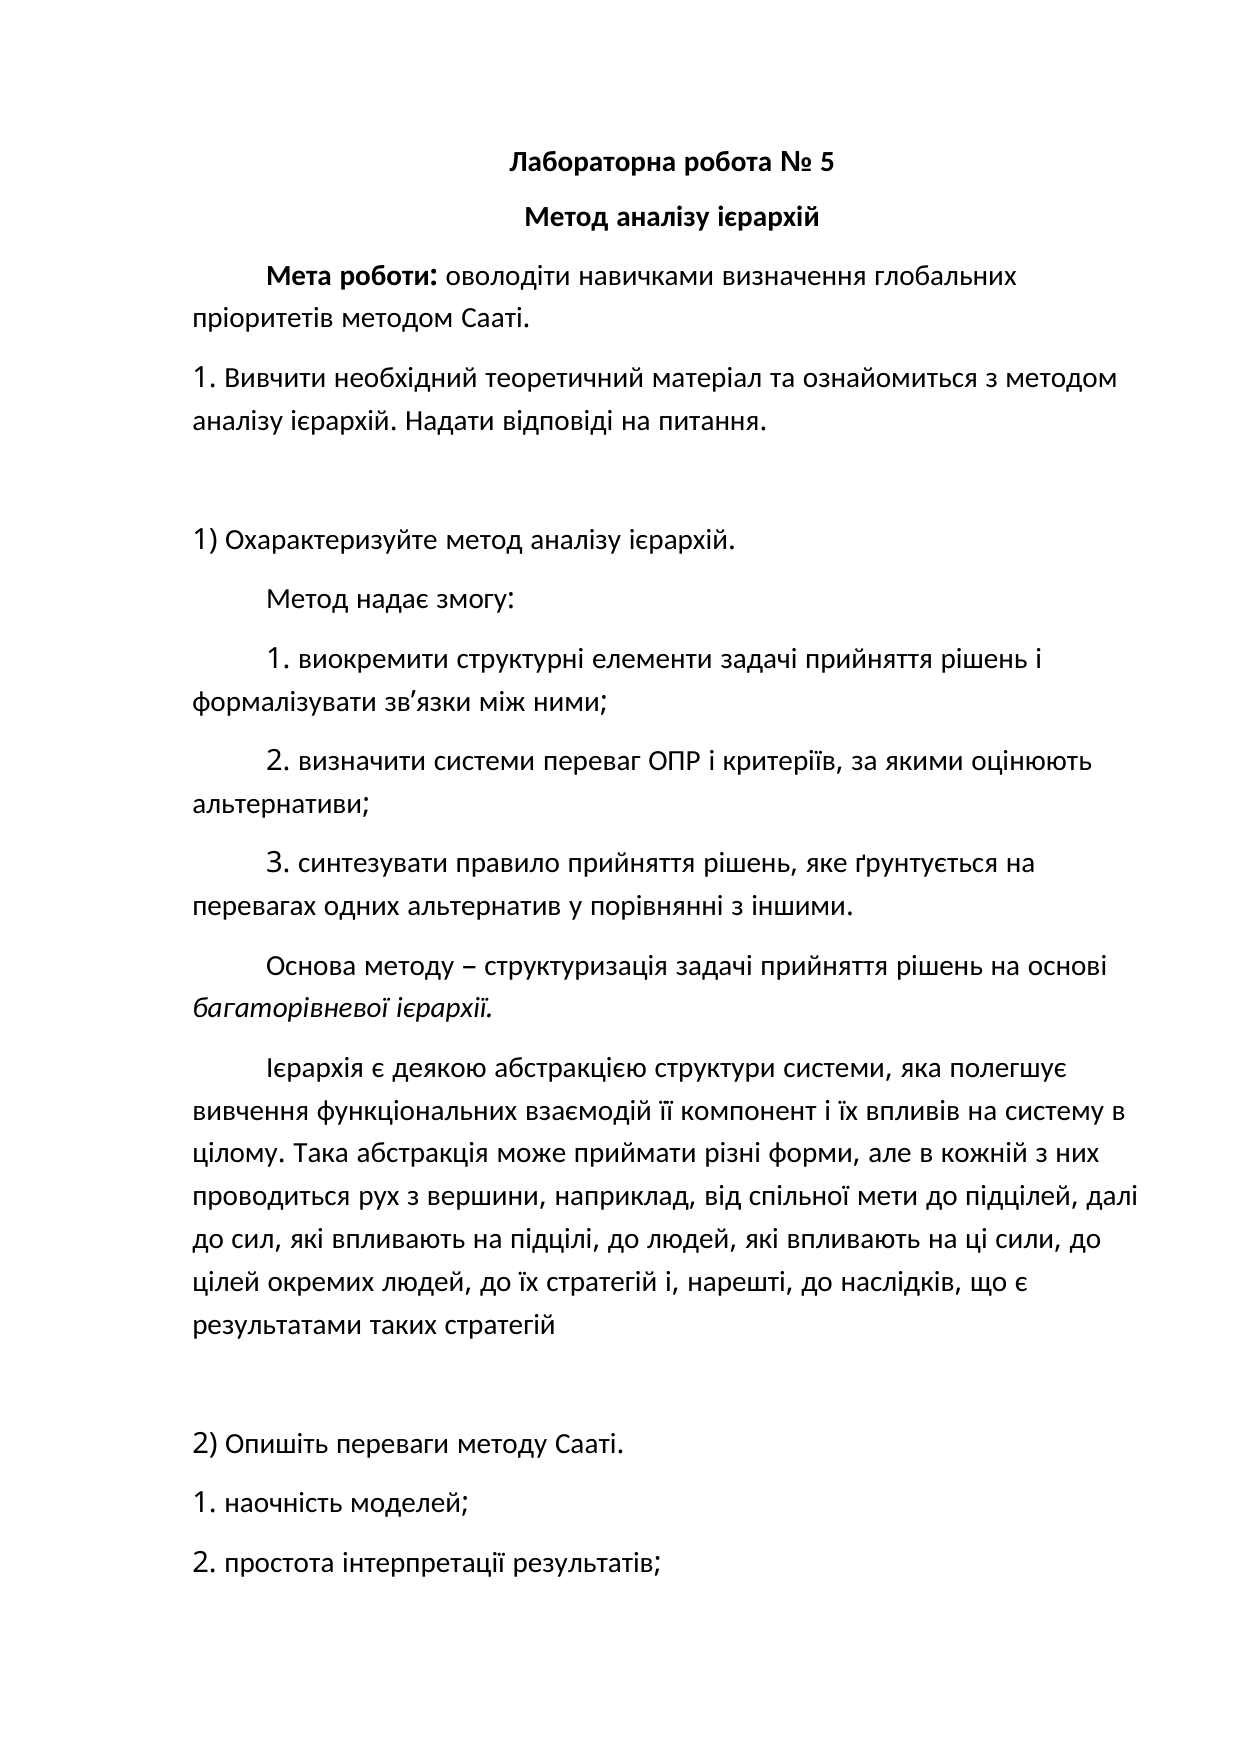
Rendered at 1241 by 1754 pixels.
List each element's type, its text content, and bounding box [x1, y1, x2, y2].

text 1. Вивчити необхідний теоретичний матеріал та ознайомиться з методом аналізу ієрархій. Надати відповіді на питання. [192, 356, 1152, 439]
text 1) Охарактеризуйте метод аналізу ієрархій. [192, 518, 1152, 558]
text Мета роботи: оволодіти навичками визначення глобальних пріоритетів методом Сааті. [192, 254, 1152, 336]
text 3. синтезувати правило прийняття рішень, яке ґрунтується на перевагах одних альтернатив у порівнянні з іншими. [192, 842, 1152, 924]
text Метод надає змогу: [192, 577, 1152, 617]
text Основа методу – структуризація задачі прийняття рішень на основі багаторівневої ієрархії. [192, 944, 1152, 1026]
text 2. простота інтерпретації результатів; [192, 1541, 1152, 1581]
text 1. наочність моделей; [192, 1481, 1152, 1521]
subtitle Лабораторна робота № 5 [192, 143, 1152, 179]
text Метод аналізу ієрархій [192, 198, 1152, 234]
text 2) Опишіть переваги методу Сааті. [192, 1422, 1152, 1462]
text 1. виокремити структурні елементи задачі прийняття рішень і формалізувати зв’язки між ними; [192, 637, 1152, 719]
text Ієрархія є деякою абстракцією структури системи, яка полегшує вивчення функціональних взаємодій її компонент і їх впливів на систему в цілому. Така абстракція може приймати різні форми, але в кожній з них проводиться рух з вершини, наприклад, від спільної мети до підцілей, далі до сил, які впливають на підцілі, до людей, які впливають на ці сили, до цілей окремих людей, до їх стратегій і, нарешті, до наслідків, що є результатами таких стратегій [192, 1046, 1152, 1343]
text 2. визначити системи переваг ОПР і критеріїв, за якими оцінюють альтернативи; [192, 739, 1152, 822]
